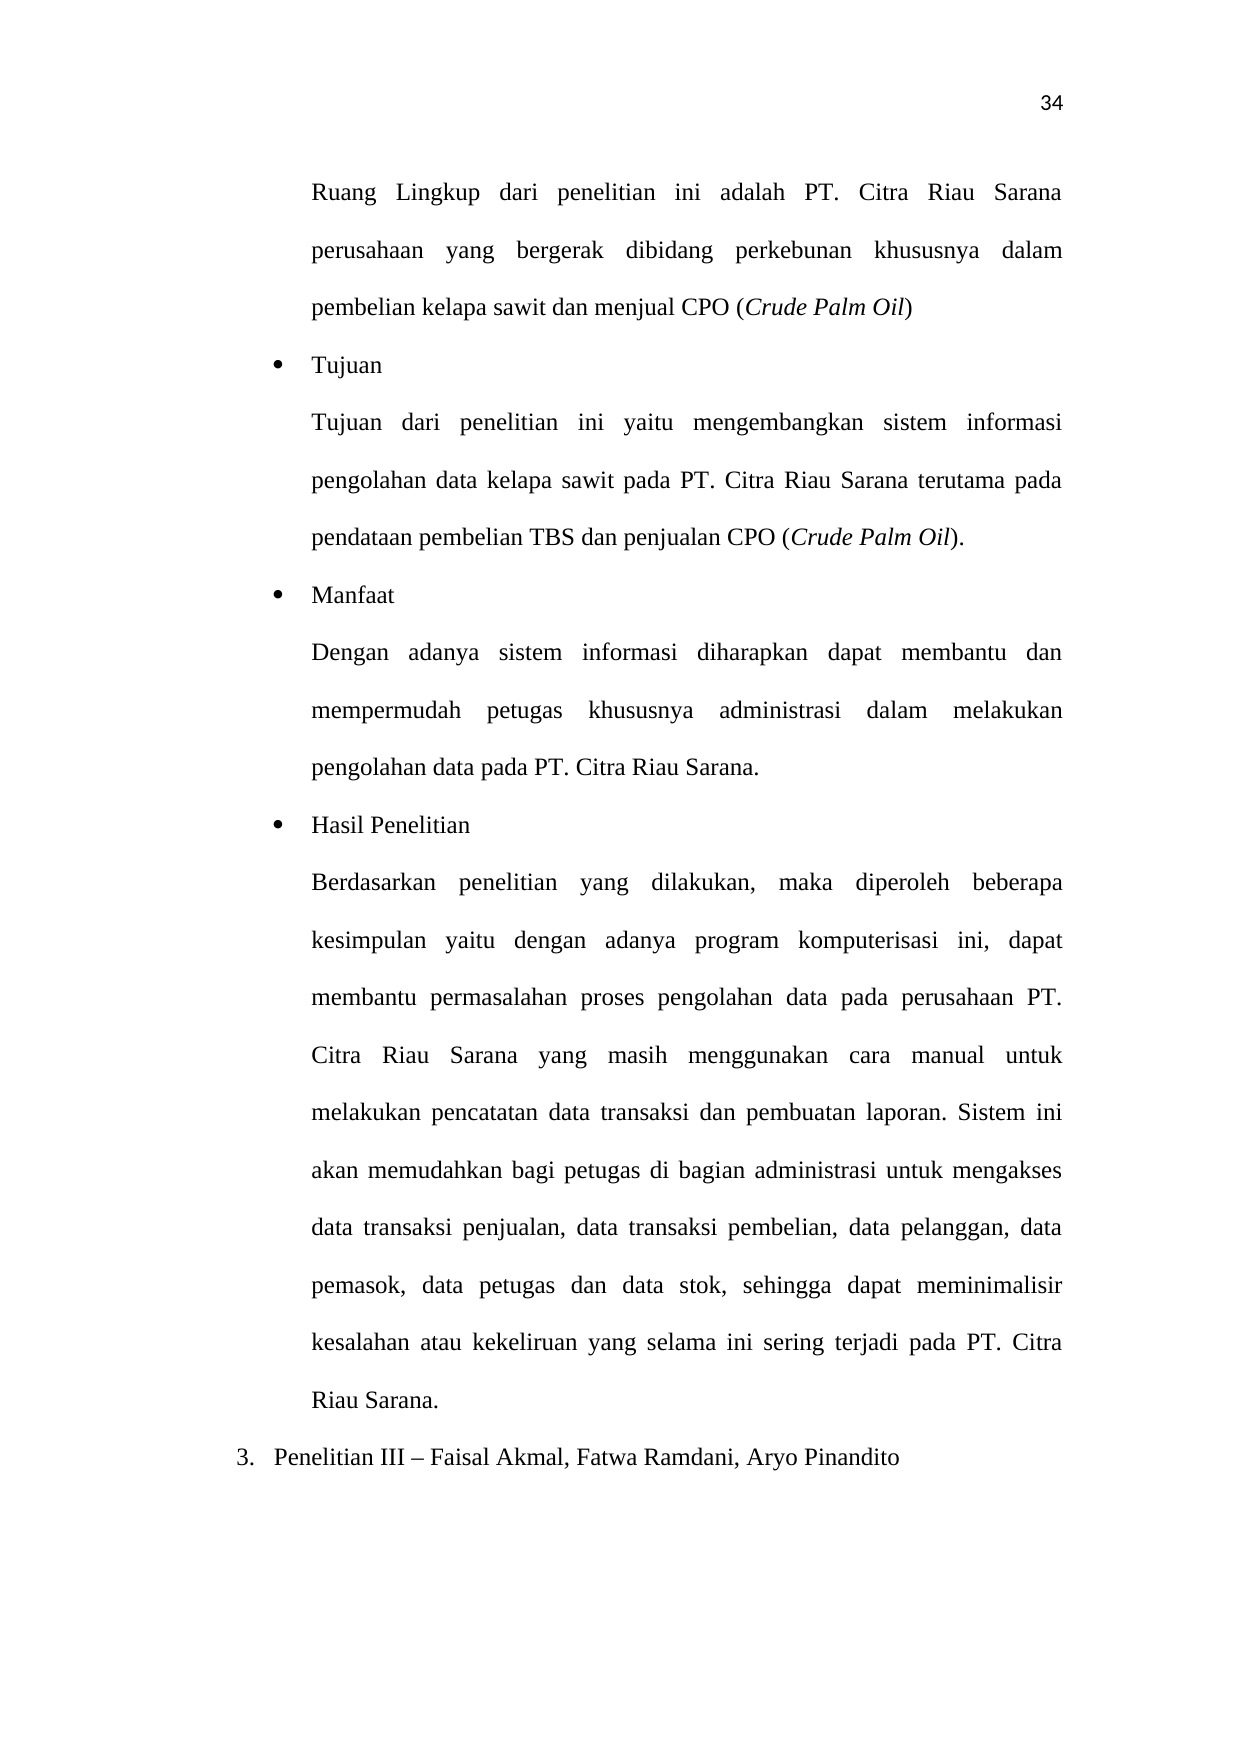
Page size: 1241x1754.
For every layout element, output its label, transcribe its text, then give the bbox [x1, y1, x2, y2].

list Tujuan dari penelitian ini yaitu mengembangkan sistem informasi pengolahan data kelapa sawit pada PT. Citra Riau Sarana terutama pada pendataan pembelian TBS dan penjualan CPO (Crude Palm Oil). [311, 407, 1063, 551]
list Hasil Penelitian [274, 810, 1063, 838]
list Ruang Lingkup dari penelitian ini adalah PT. Citra Riau Sarana perusahaan yang bergerak dibidang perkebunan khususnya dalam pembelian kelapa sawit dan menjual CPO (Crude Palm Oil) [311, 177, 1063, 321]
list Dengan adanya sistem informasi diharapkan dapat membantu dan mempermudah petugas khususnya administrasi dalam melakukan pengolahan data pada PT. Citra Riau Sarana. [311, 637, 1063, 781]
list Tujuan [274, 350, 1063, 378]
list Manfaat [274, 580, 1063, 608]
list Penelitian III – Faisal Akmal, Fatwa Ramdani, Aryo Pinandito [236, 1442, 1063, 1471]
list Berdasarkan penelitian yang dilakukan, maka diperoleh beberapa kesimpulan yaitu dengan adanya program komputerisasi ini, dapat membantu permasalahan proses pengolahan data pada perusahaan PT. Citra Riau Sarana yang masih menggunakan cara manual untuk melakukan pencatatan data transaksi dan pembuatan laporan. Sistem ini akan memudahkan bagi petugas di bagian administrasi untuk mengakses data transaksi penjualan, data transaksi pembelian, data pelanggan, data pemasok, data petugas dan data stok, sehingga dapat meminimalisir kesalahan atau kekeliruan yang selama ini sering terjadi pada PT. Citra Riau Sarana. [311, 867, 1063, 1413]
